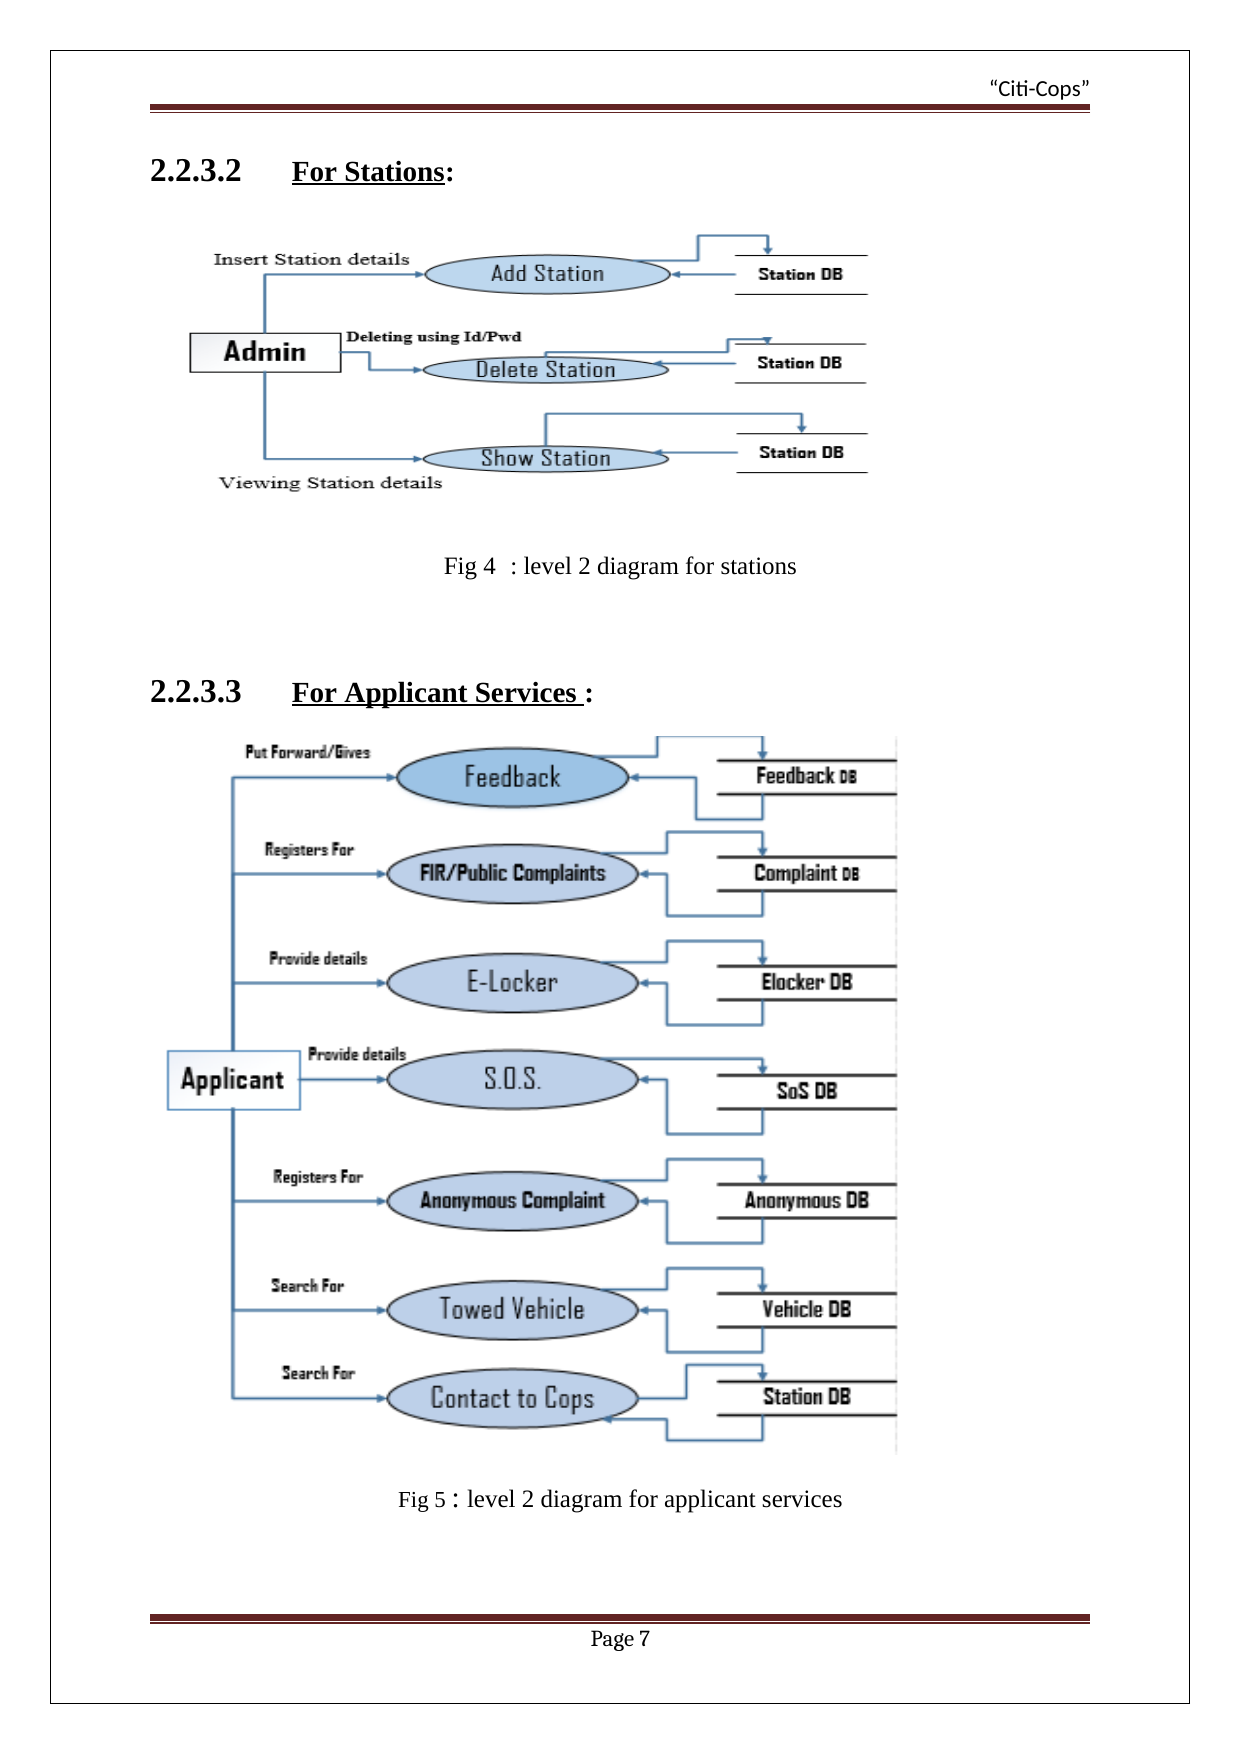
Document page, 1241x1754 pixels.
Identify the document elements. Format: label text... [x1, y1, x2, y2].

text Fig 4 : level 2 diagram for stations [150, 551, 1090, 579]
text 2.2.3.3 For Applicant Services : [150, 671, 1090, 709]
text Fig 5 : level 2 diagram for applicant services [150, 1480, 1090, 1513]
text 2.2.3.2 For Stations: [150, 150, 1090, 188]
